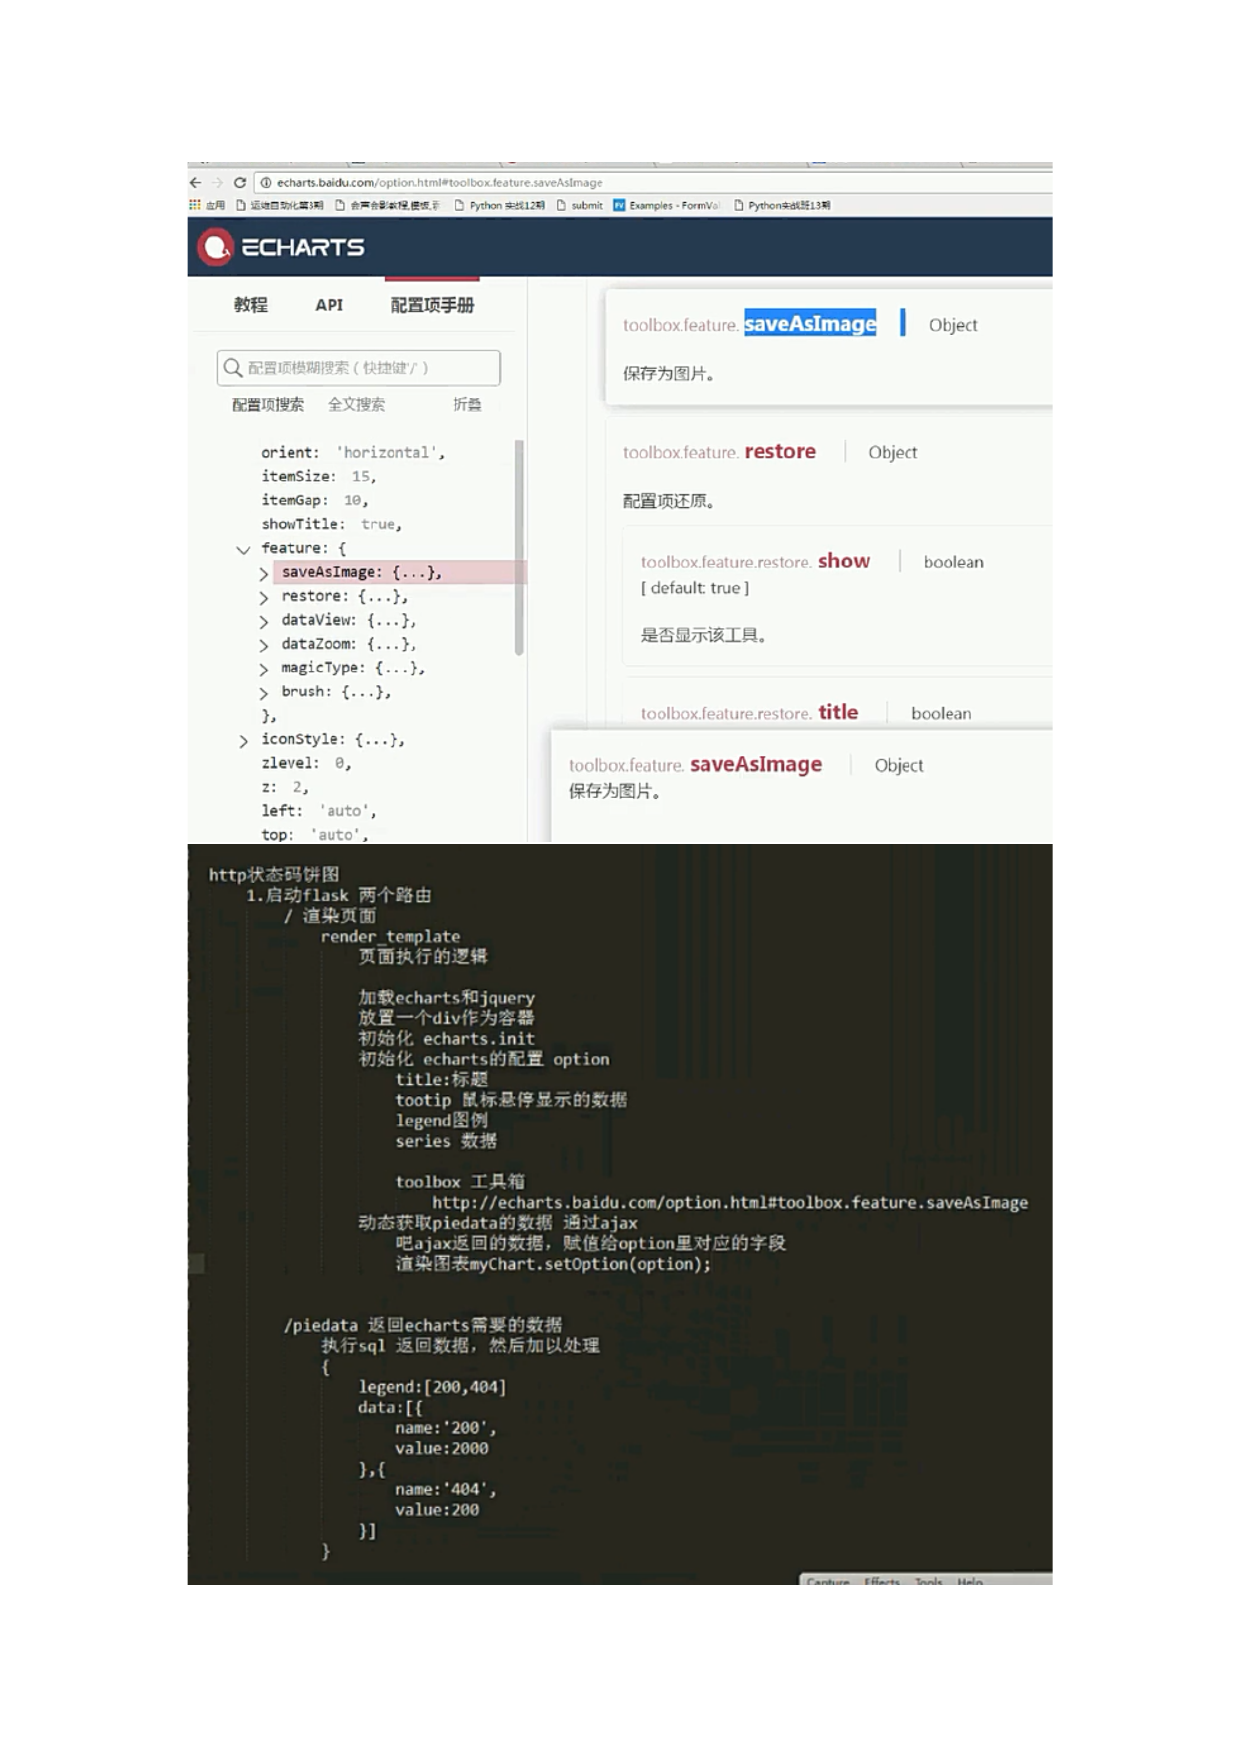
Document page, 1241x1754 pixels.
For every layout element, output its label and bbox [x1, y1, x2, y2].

picture [187, 162, 1053, 842]
picture [187, 844, 1053, 1585]
